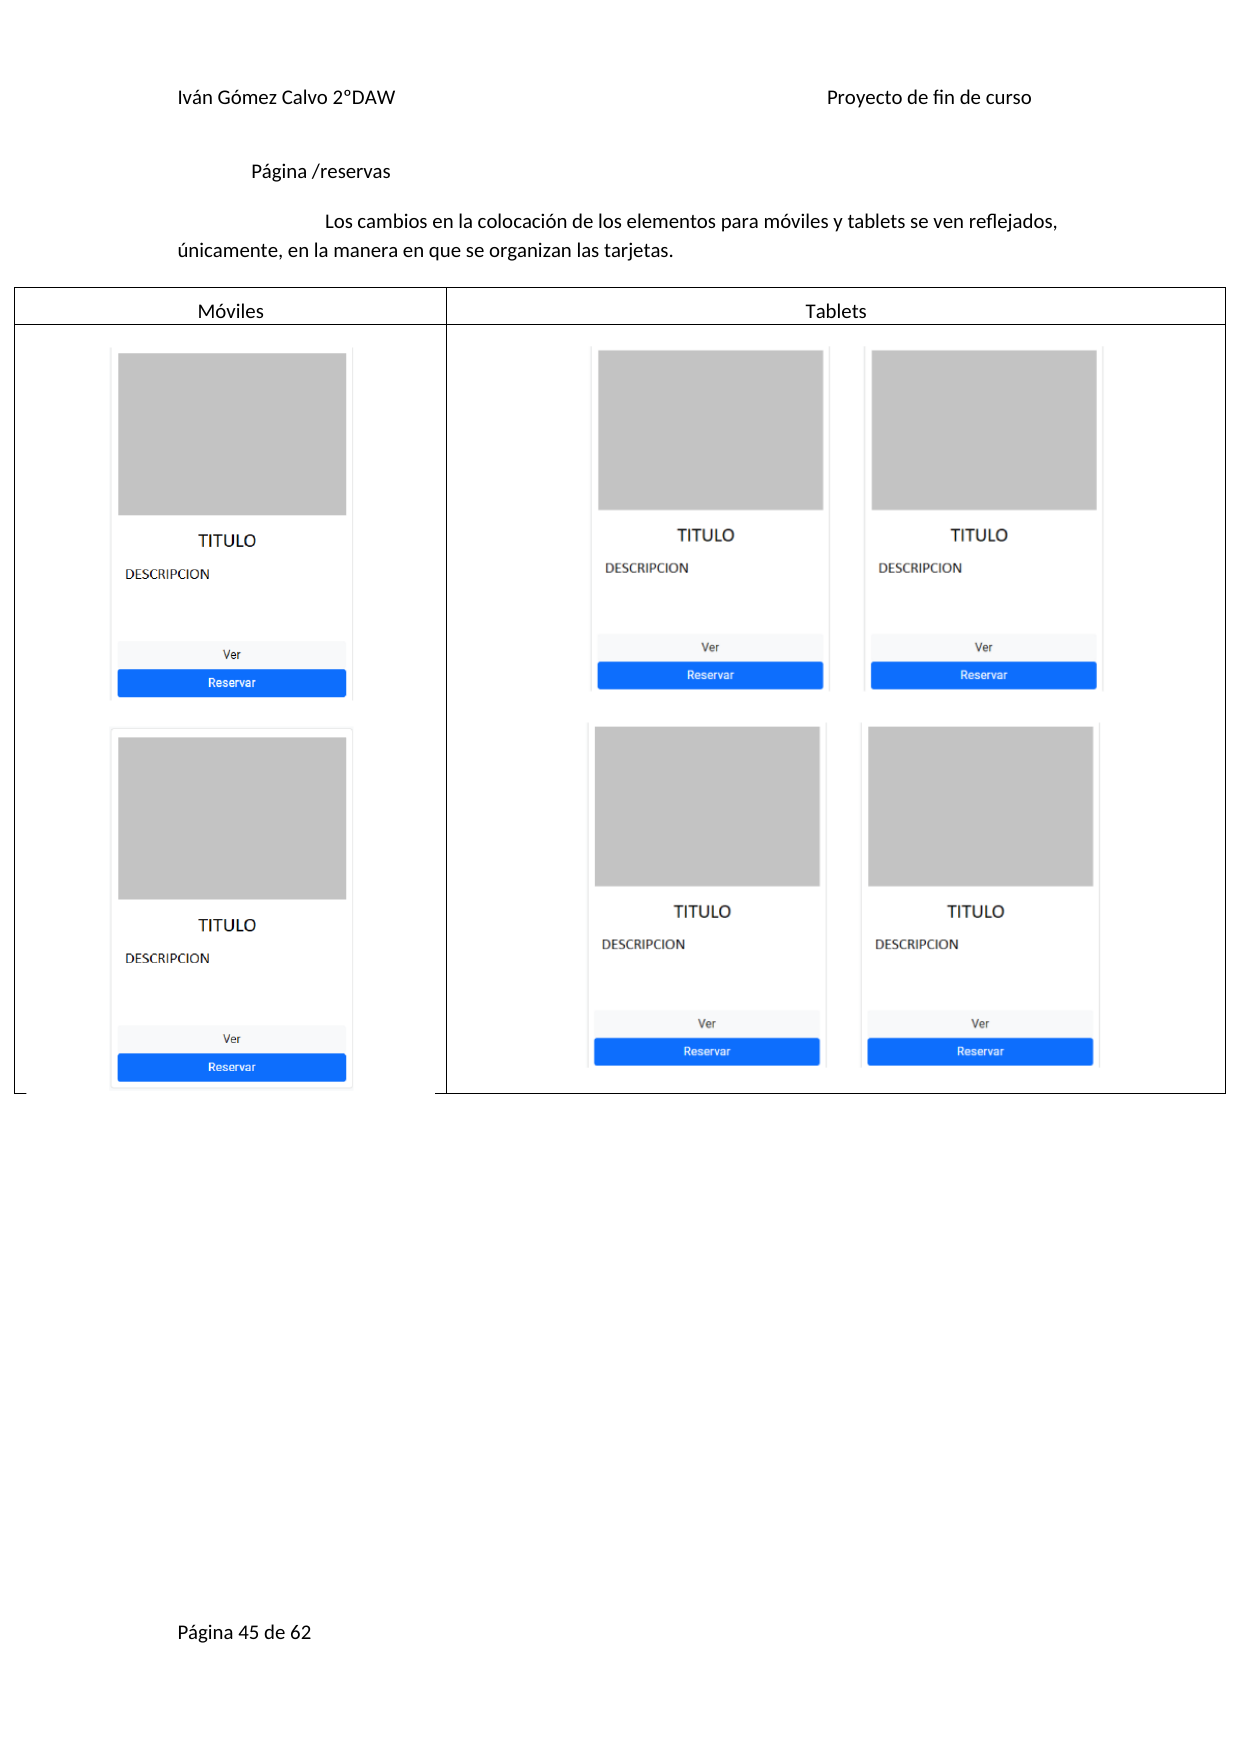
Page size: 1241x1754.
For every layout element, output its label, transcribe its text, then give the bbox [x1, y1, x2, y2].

text Página /reservas [177, 158, 1063, 183]
picture [509, 335, 1163, 1081]
picture [26, 335, 435, 1094]
text Los cambios en la colocación de los elementos para móviles y tablets se ven reflejados, únicamente, en la manera en que se organizan las tarjetas. [177, 208, 1063, 263]
table_header Móviles [15, 288, 446, 324]
table_cell [447, 325, 1225, 1093]
table_header Tablets [447, 288, 1225, 324]
table_cell [15, 325, 446, 1093]
